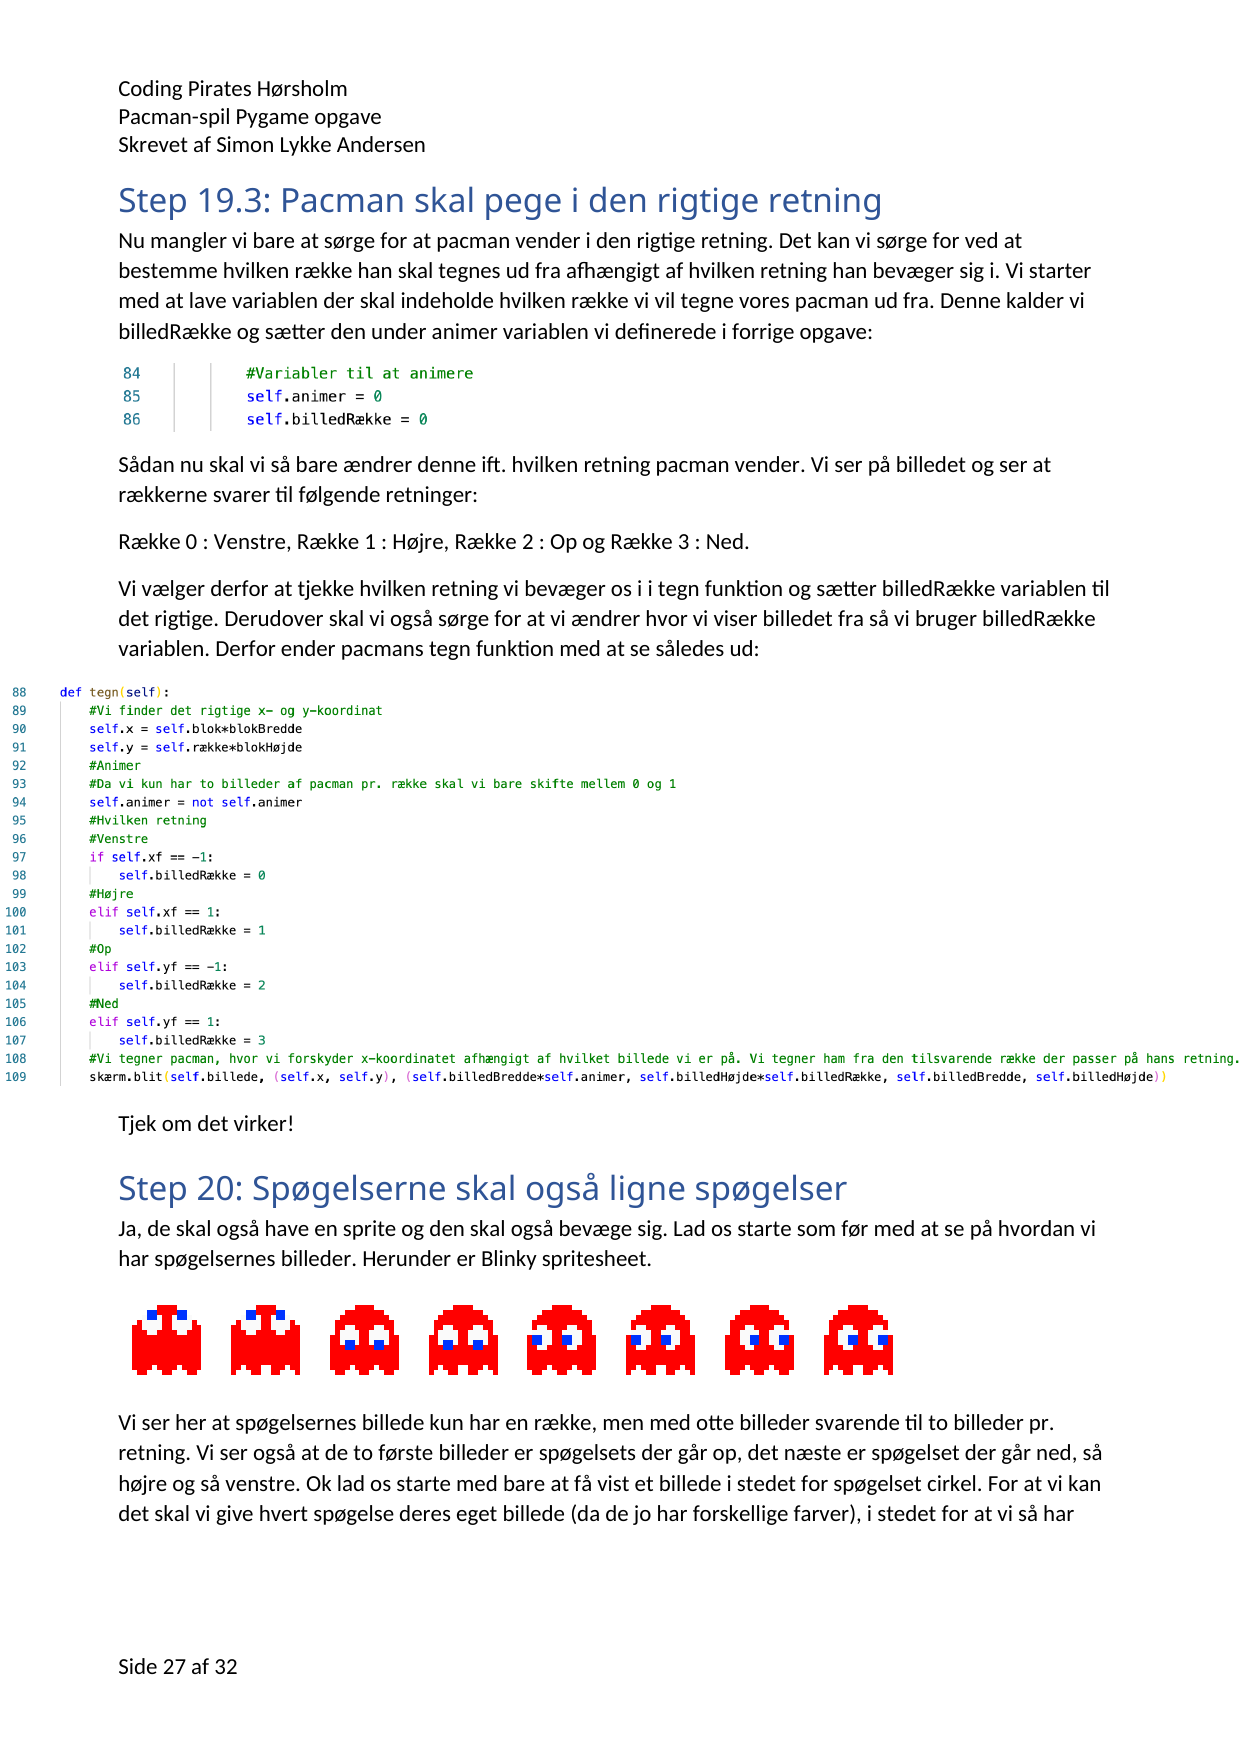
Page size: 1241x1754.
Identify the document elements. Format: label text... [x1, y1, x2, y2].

text Tjek om det virker! [118, 1089, 1122, 1137]
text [118, 1408, 1122, 1527]
picture [0, 681, 1241, 1089]
picture [118, 363, 480, 432]
picture [118, 1290, 908, 1390]
text Række 0 : Venstre, Række 1 : Højre, Række 2 : Op og Række 3 : Ned. [118, 527, 1122, 555]
text Sådan nu skal vi så bare ændrer denne ift. hvilken retning pacman vender. Vi ser på billedet og ser at rækkerne svarer til følgende retninger: [118, 450, 1122, 508]
subtitle Step 19.3: Pacman skal pege i den rigtige retning [118, 177, 1122, 223]
text Ja, de skal også have en sprite og den skal også bevæge sig. Lad os starte som før med at se på hvordan vi har spøgelsernes billeder. Herunder er Blinky spritesheet. [118, 1214, 1122, 1272]
subtitle Step 20: Spøgelserne skal også ligne spøgelser [118, 1165, 1122, 1210]
text Nu mangler vi bare at sørge for at pacman vender i den rigtige retning. Det kan vi sørge for ved at bestemme hvilken række han skal tegnes ud fra afhængigt af hvilken retning han bevæger sig i. Vi starter med at lave variablen der skal indeholde hvilken række vi vil tegne vores pacman ud fra. Denne kalder vi billedRække og sætter den under animer variablen vi definerede i forrige opgave: [118, 226, 1122, 345]
text Vi vælger derfor at tjekke hvilken retning vi bevæger os i i tegn funktion og sætter billedRække variablen til det rigtige. Derudover skal vi også sørge for at vi ændrer hvor vi viser billedet fra så vi bruger billedRække variablen. Derfor ender pacmans tegn funktion med at se således ud: [118, 574, 1122, 663]
